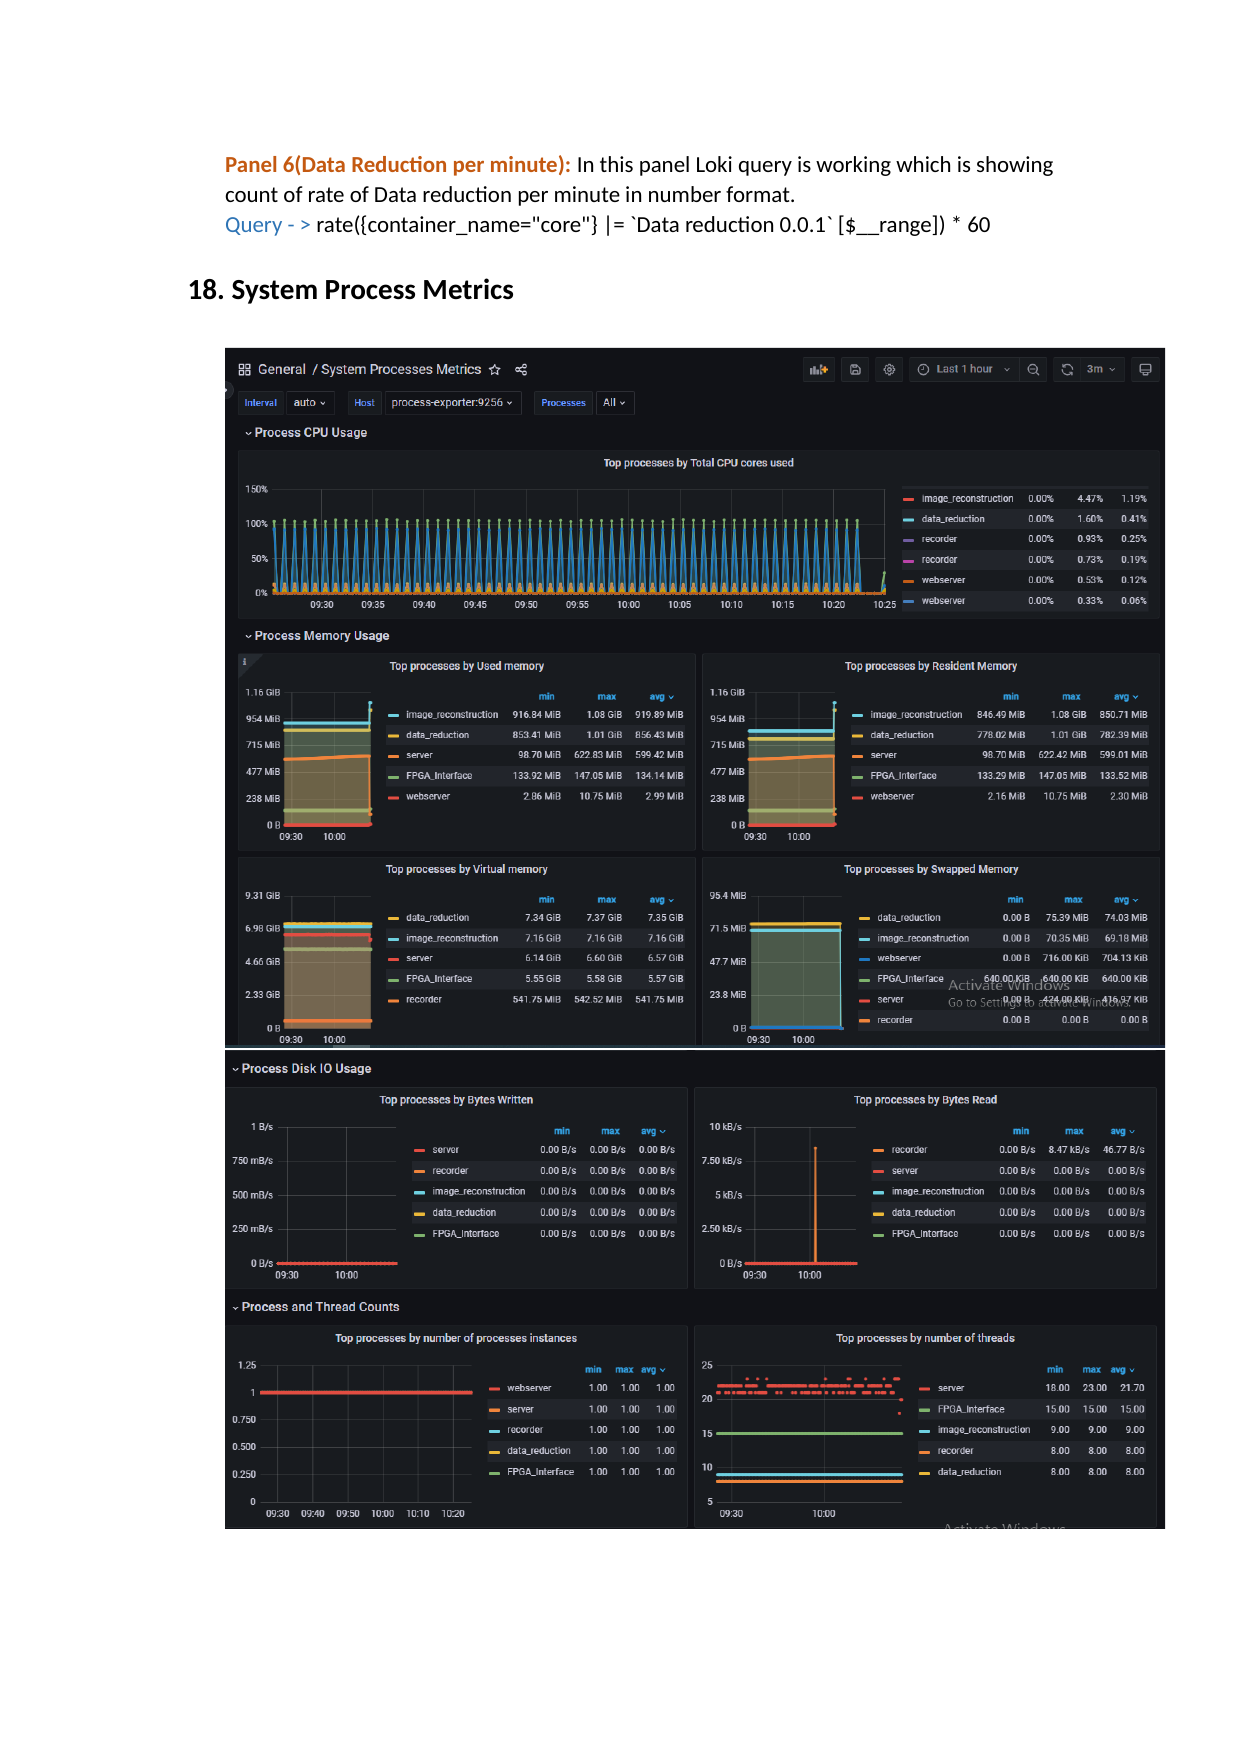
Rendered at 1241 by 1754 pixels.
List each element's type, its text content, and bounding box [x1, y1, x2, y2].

list System Process Metrics [187, 271, 1090, 306]
picture [225, 1050, 1166, 1529]
list Panel 6(Data Reduction per minute): In this panel Loki query is working which is showing count of rate of Data reduction per minute in number format. [225, 150, 1090, 208]
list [225, 210, 1090, 238]
picture [225, 347, 1166, 1048]
